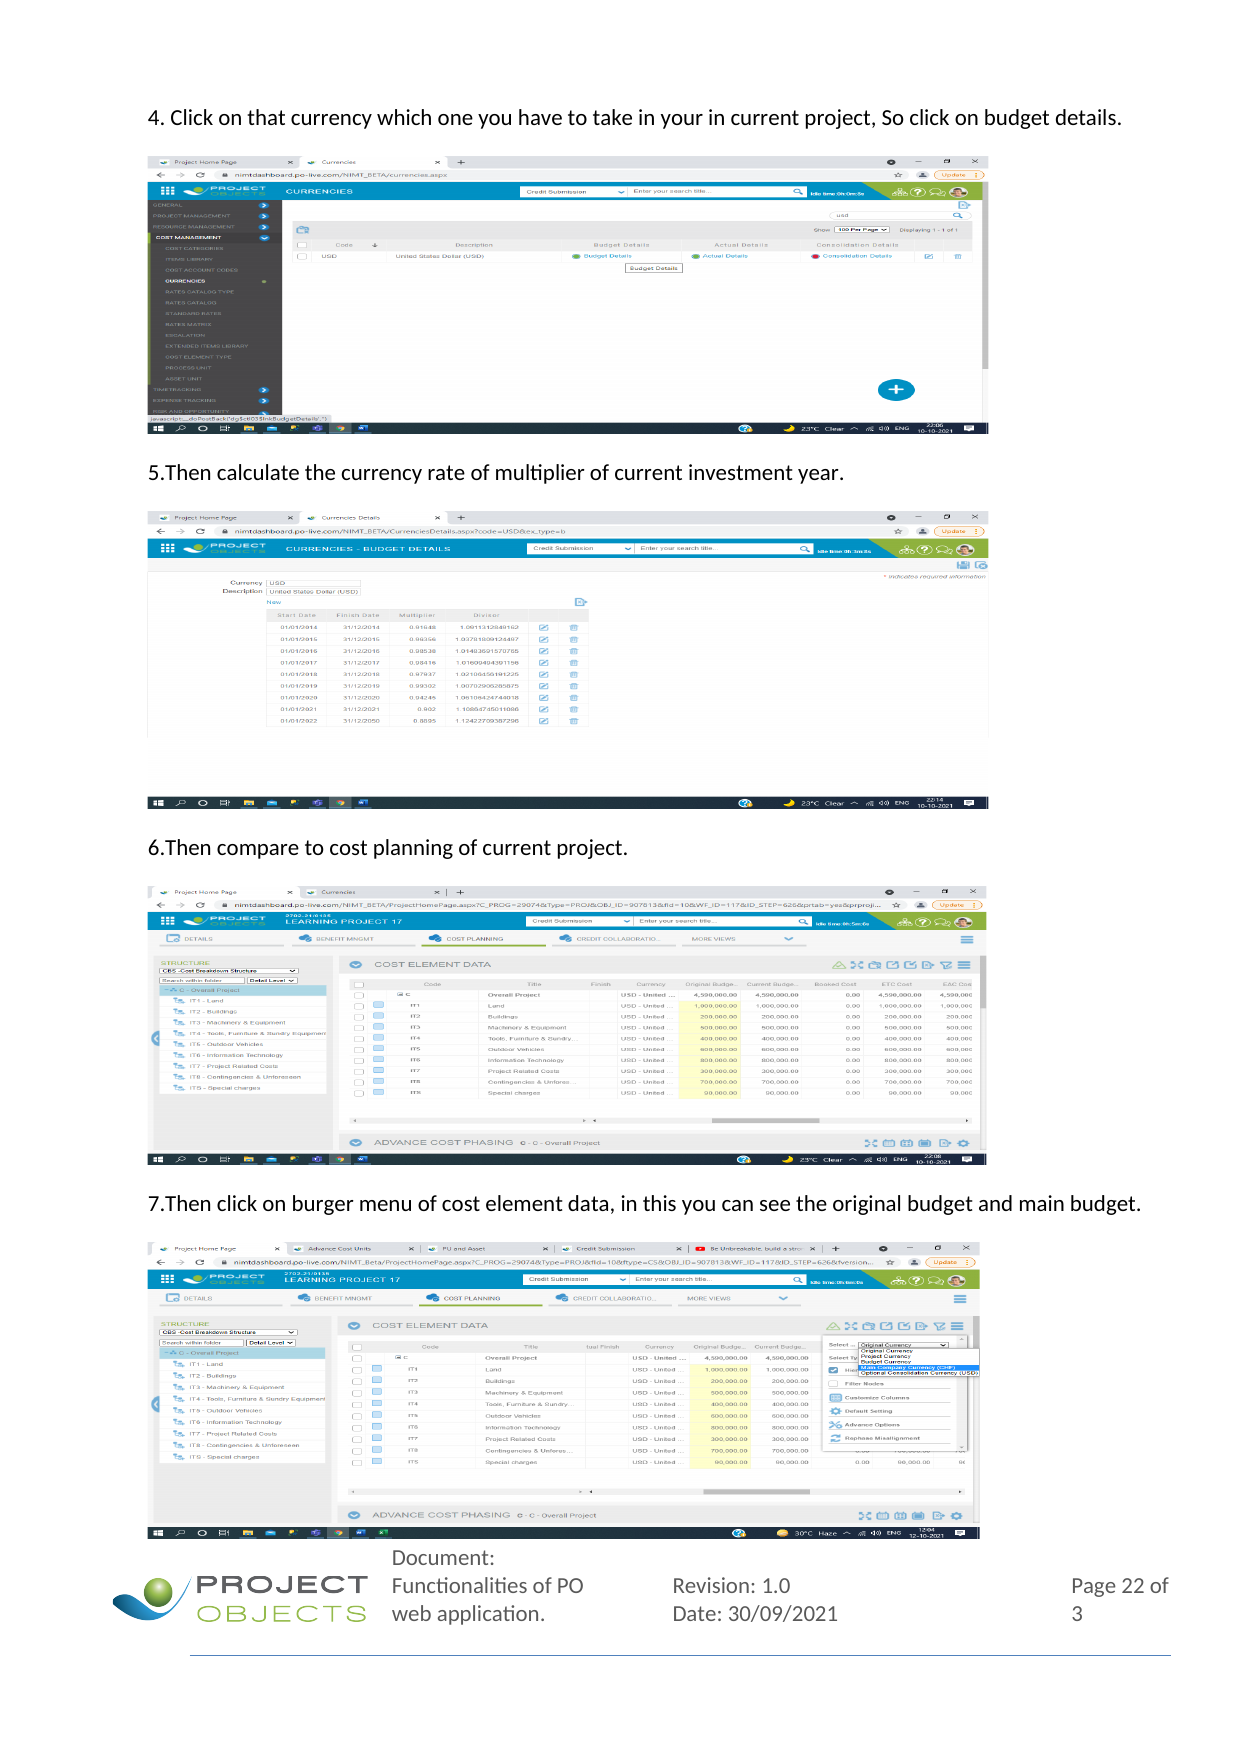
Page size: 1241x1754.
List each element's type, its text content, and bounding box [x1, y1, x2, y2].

picture [185, 545, 202, 552]
picture [185, 188, 203, 195]
text 7.Then click on burger menu of cost element data, in this you can see the original budget and main budget. [148, 1189, 1152, 1218]
picture [147, 1242, 980, 1539]
picture [528, 544, 813, 554]
picture [521, 187, 806, 197]
text 4. Click on that currency which one you have to take in your in current project, So click on budget details. [148, 103, 1152, 131]
text 6.Then compare to cost planning of current project. [148, 833, 1152, 862]
picture [167, 917, 174, 924]
picture [185, 918, 202, 925]
picture [147, 511, 989, 809]
picture [147, 886, 987, 1165]
picture [147, 156, 989, 434]
picture [524, 1275, 806, 1284]
picture [185, 1276, 201, 1283]
text 5.Then calculate the currency rate of multiplier of current investment year. [148, 458, 1152, 486]
picture [112, 1576, 368, 1622]
picture [527, 917, 811, 926]
